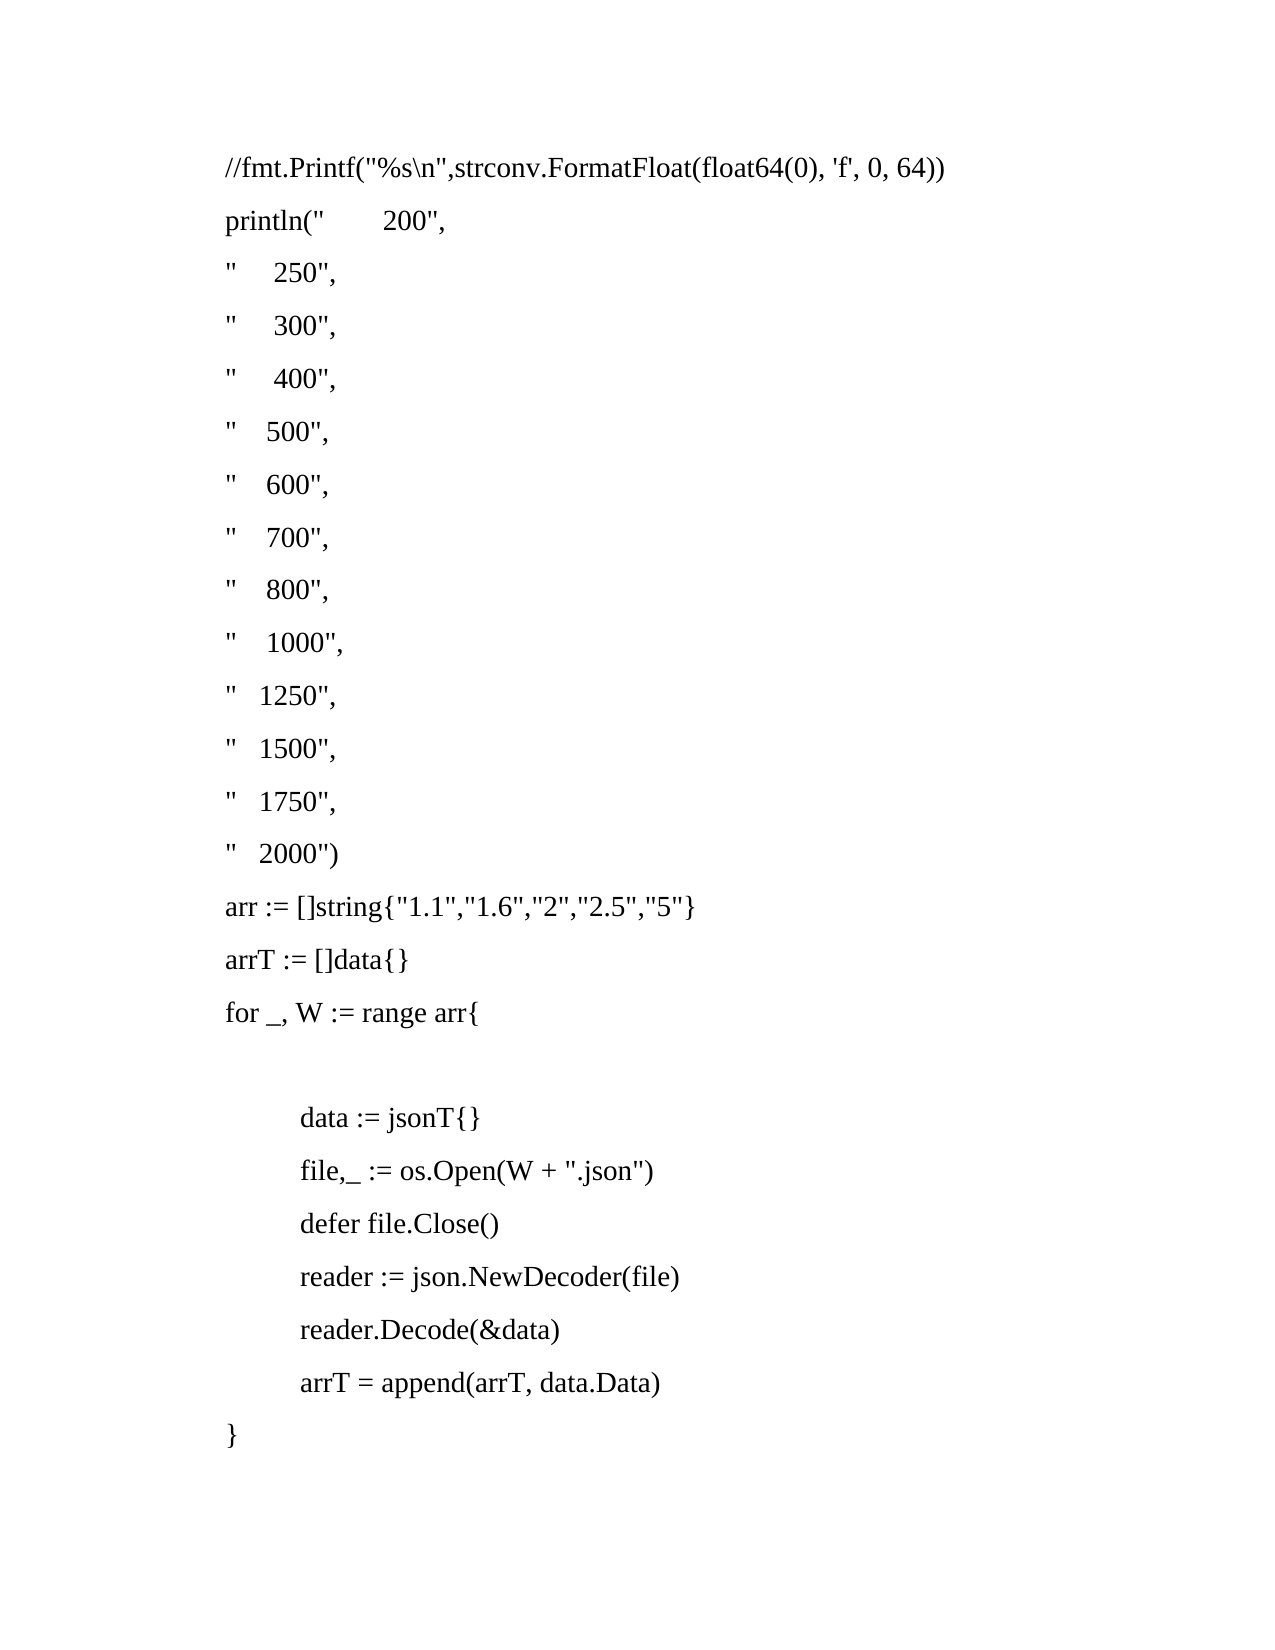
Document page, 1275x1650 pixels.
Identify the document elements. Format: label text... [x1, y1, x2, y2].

text " 700", [150, 520, 1125, 553]
text " 800", [150, 572, 1125, 606]
text " 500", [150, 414, 1125, 448]
text println(" 200", [150, 203, 1125, 236]
text " 1000", [150, 625, 1125, 659]
text defer file.Close() [150, 1206, 1125, 1240]
text reader := json.NewDecoder(file) [150, 1259, 1125, 1293]
text file,_ := os.Open(W + ".json") [150, 1153, 1125, 1187]
text " 300", [150, 308, 1125, 342]
text arr := []string{"1.1","1.6","2","2.5","5"} [150, 889, 1125, 923]
text " 250", [150, 256, 1125, 289]
text data := jsonT{} [150, 1101, 1125, 1134]
text reader.Decode(&data) [150, 1312, 1125, 1345]
text " 1500", [150, 731, 1125, 764]
text " 2000") [150, 837, 1125, 870]
text " 400", [150, 361, 1125, 395]
text " 600", [150, 467, 1125, 500]
text arrT = append(arrT, data.Data) [150, 1365, 1125, 1398]
text " 1250", [150, 678, 1125, 712]
text } [150, 1417, 1125, 1451]
text for _, W := range arr{ [150, 995, 1125, 1028]
text //fmt.Printf("%s\n",strconv.FormatFloat(float64(0), 'f', 0, 64)) [150, 150, 1125, 183]
text " 1750", [150, 784, 1125, 817]
text arrT := []data{} [150, 942, 1125, 976]
